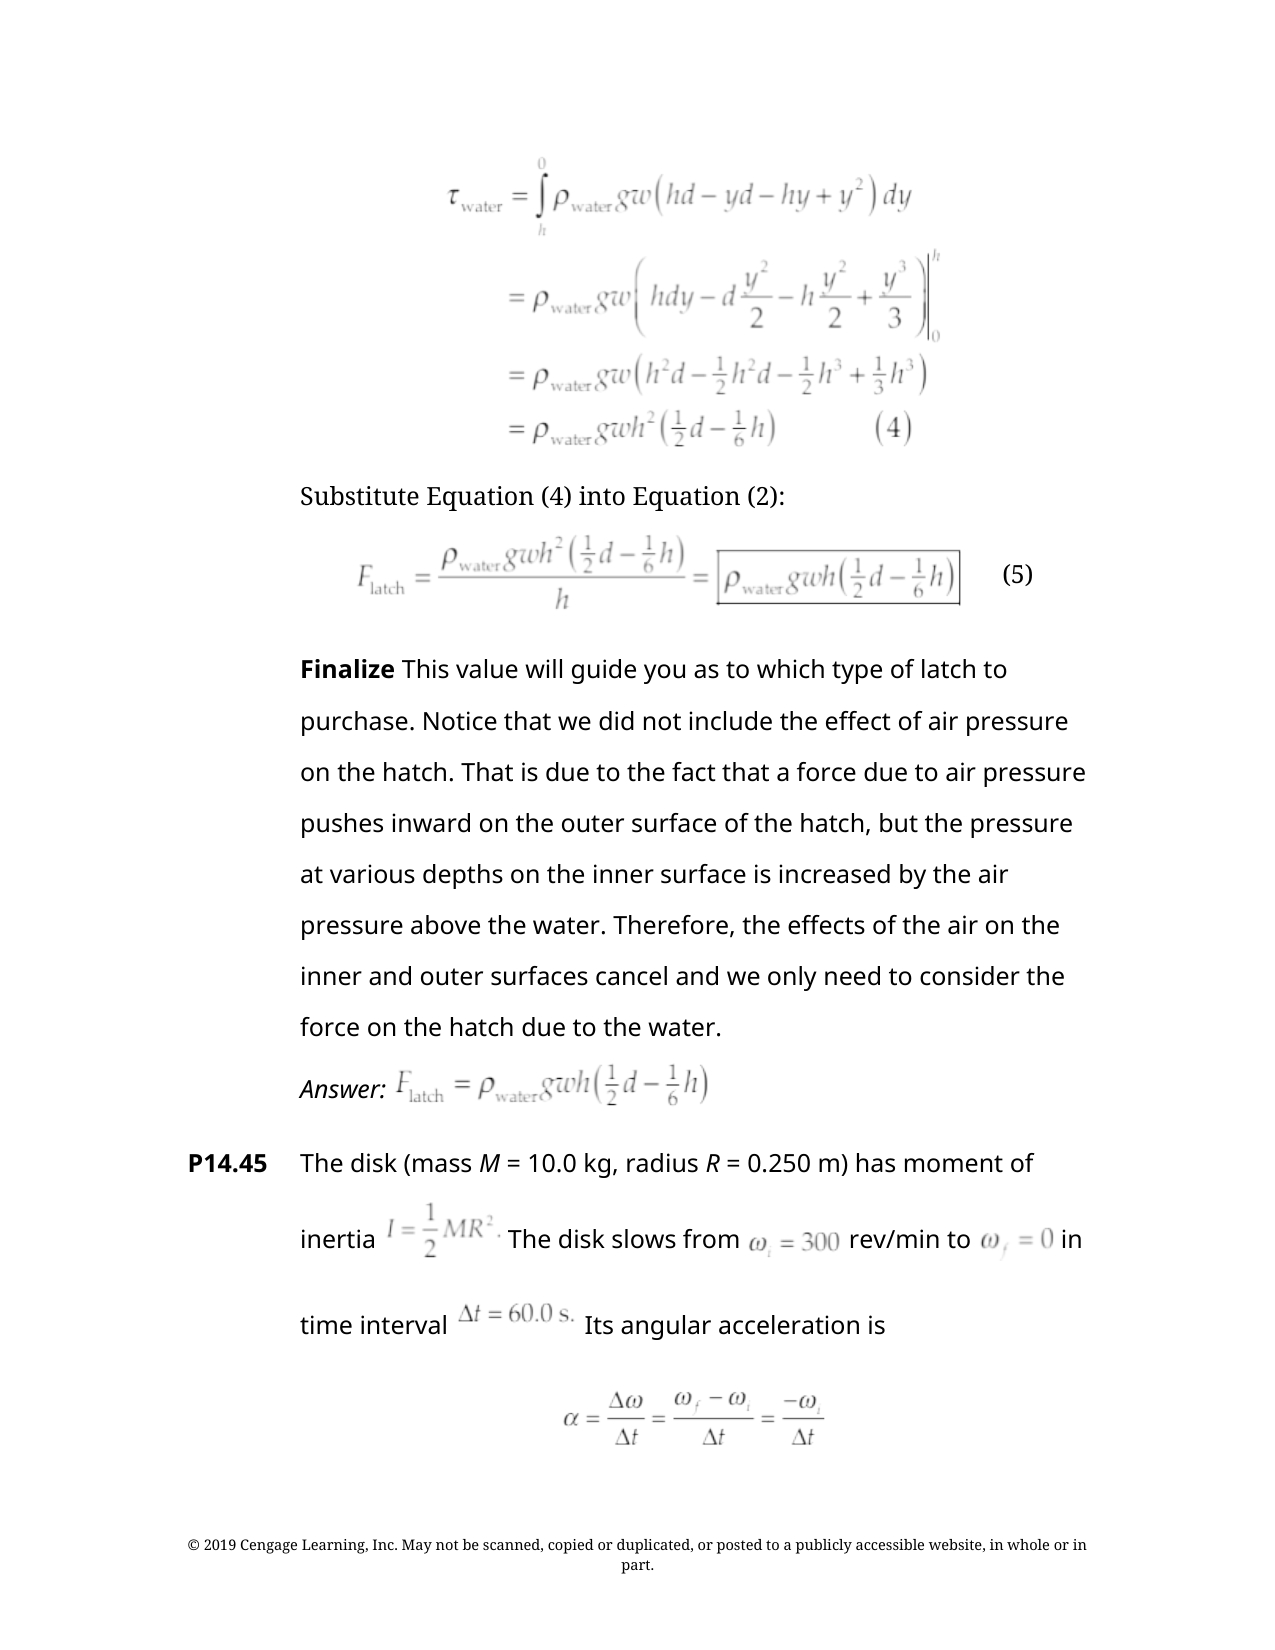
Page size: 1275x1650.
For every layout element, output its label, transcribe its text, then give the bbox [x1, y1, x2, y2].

text (5) [300, 529, 1087, 618]
text Answer: [300, 1060, 1087, 1116]
text Substitute Equation (4) into Equation (2): [300, 478, 1087, 512]
text P14.45 The disk (mass M = 10.0 kg, radius R = 0.250 m) has moment of inertia The disk slows from rev/min to in time interval Its angular acceleration is [187, 1146, 1087, 1352]
text Finalize This value will guide you as to which type of latch to purchase. Notice that we did not include the effect of air pressure on the hatch. That is due to the fact that a force due to air pressure pushes inward on the outer surface of the hatch, but the pressure at various depths on the inner surface is increased by the air pressure above the water. Therefore, the effects of the air on the inner and outer surfaces cancel and we only need to consider the force on the hatch due to the water. [300, 652, 1087, 1043]
